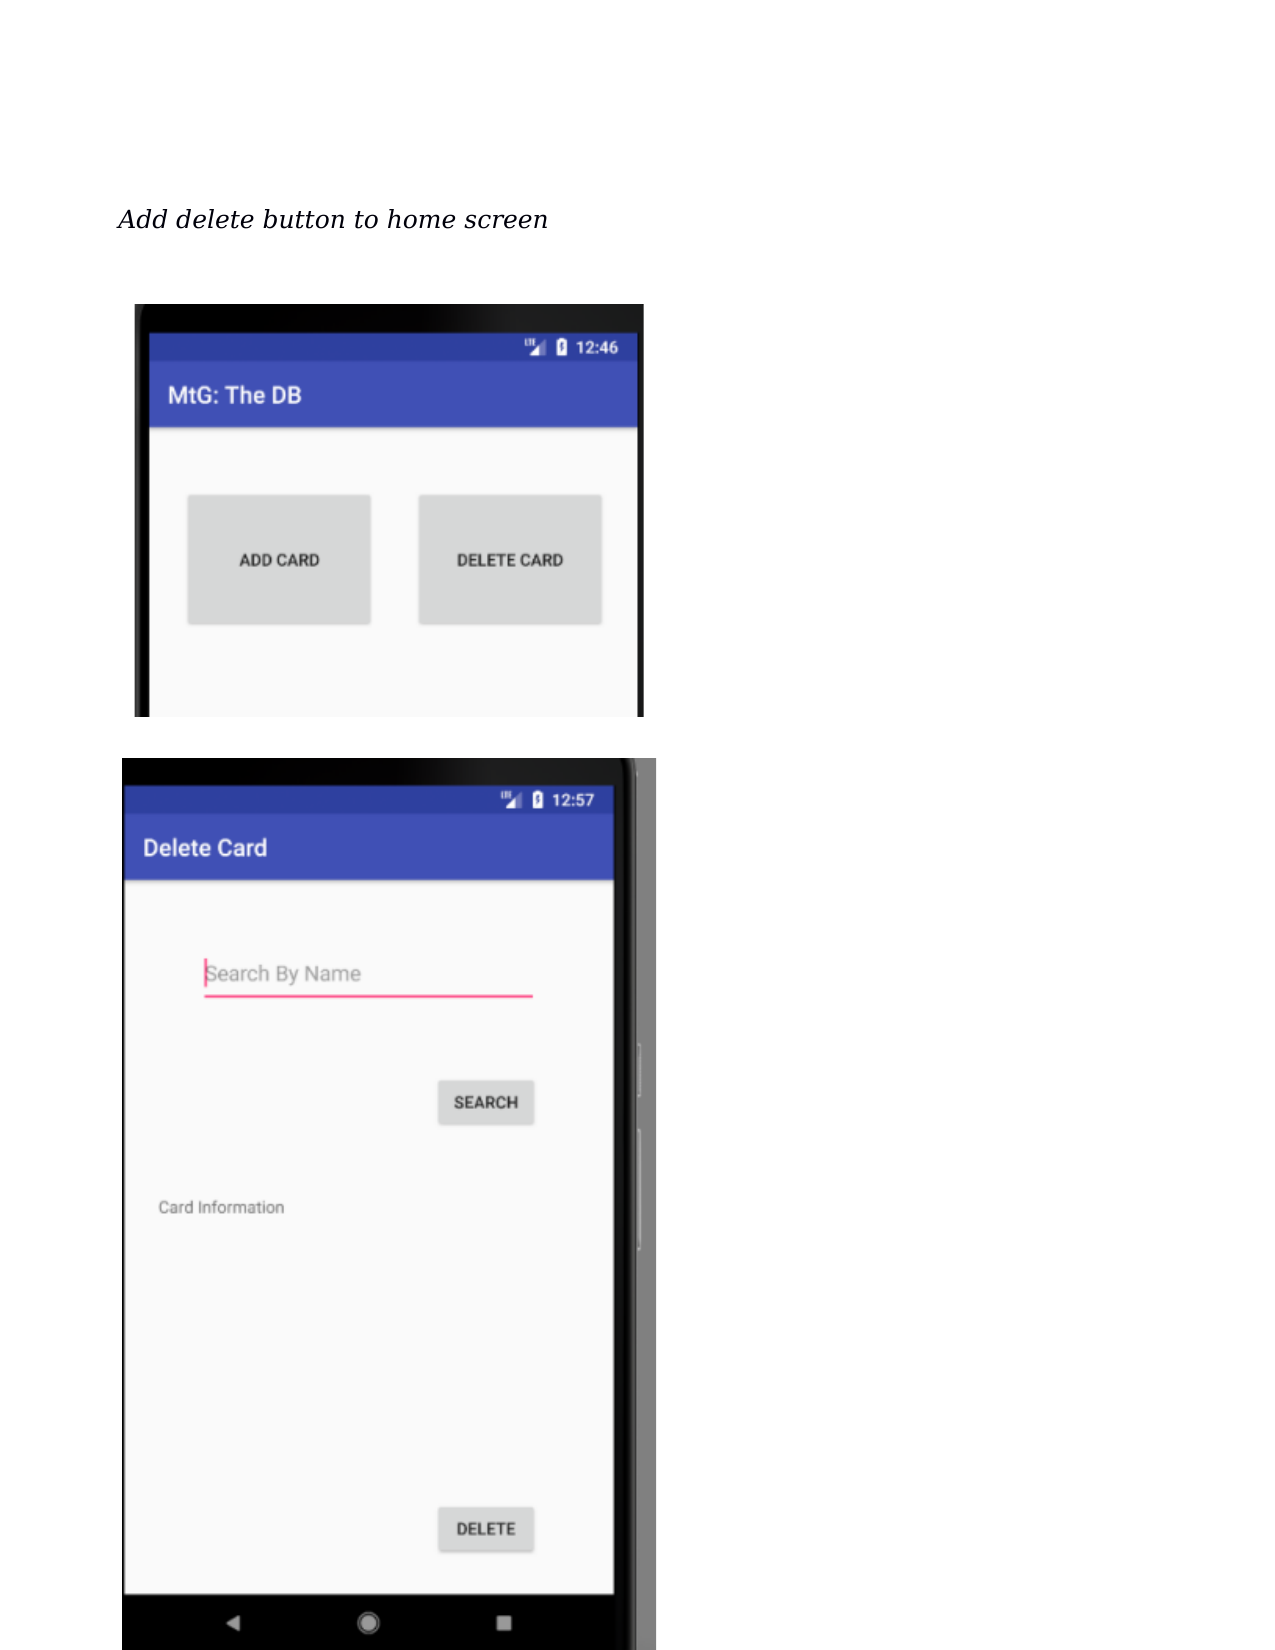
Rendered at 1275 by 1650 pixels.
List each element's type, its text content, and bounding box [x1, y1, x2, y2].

text Add delete button to home screen [118, 206, 1157, 235]
picture [122, 758, 657, 1650]
picture [134, 304, 644, 717]
